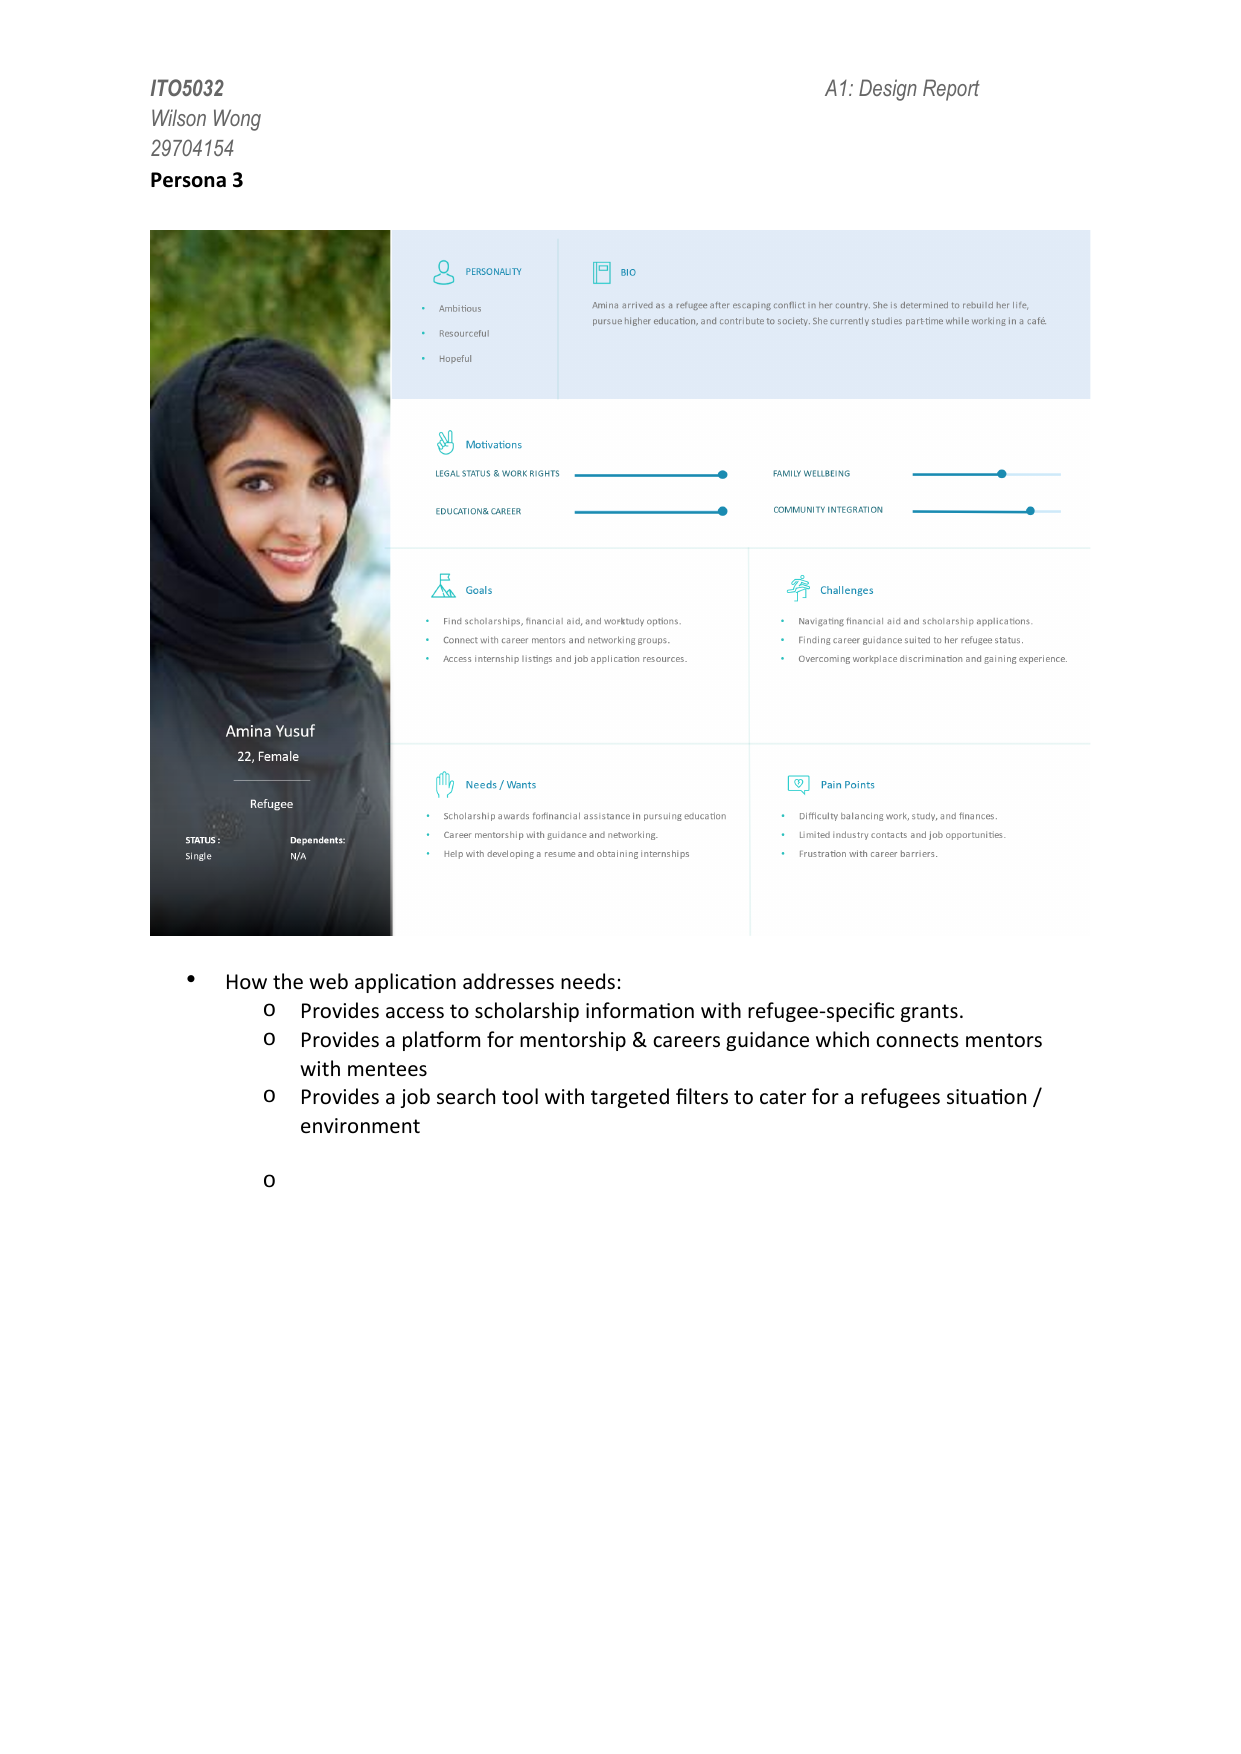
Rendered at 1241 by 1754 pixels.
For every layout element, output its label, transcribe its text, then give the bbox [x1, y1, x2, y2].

list How the web application addresses needs: [187, 967, 1090, 995]
text Persona 3 [150, 166, 1090, 194]
list Provides a platform for mentorship & careers guidance which connects mentors with mentees [262, 1024, 1090, 1082]
list Provides a job search tool with targeted filters to cater for a refugees situation / environment [262, 1082, 1090, 1139]
list Provides access to scholarship information with refugee-specific grants. [262, 995, 1090, 1024]
picture [150, 230, 1091, 936]
